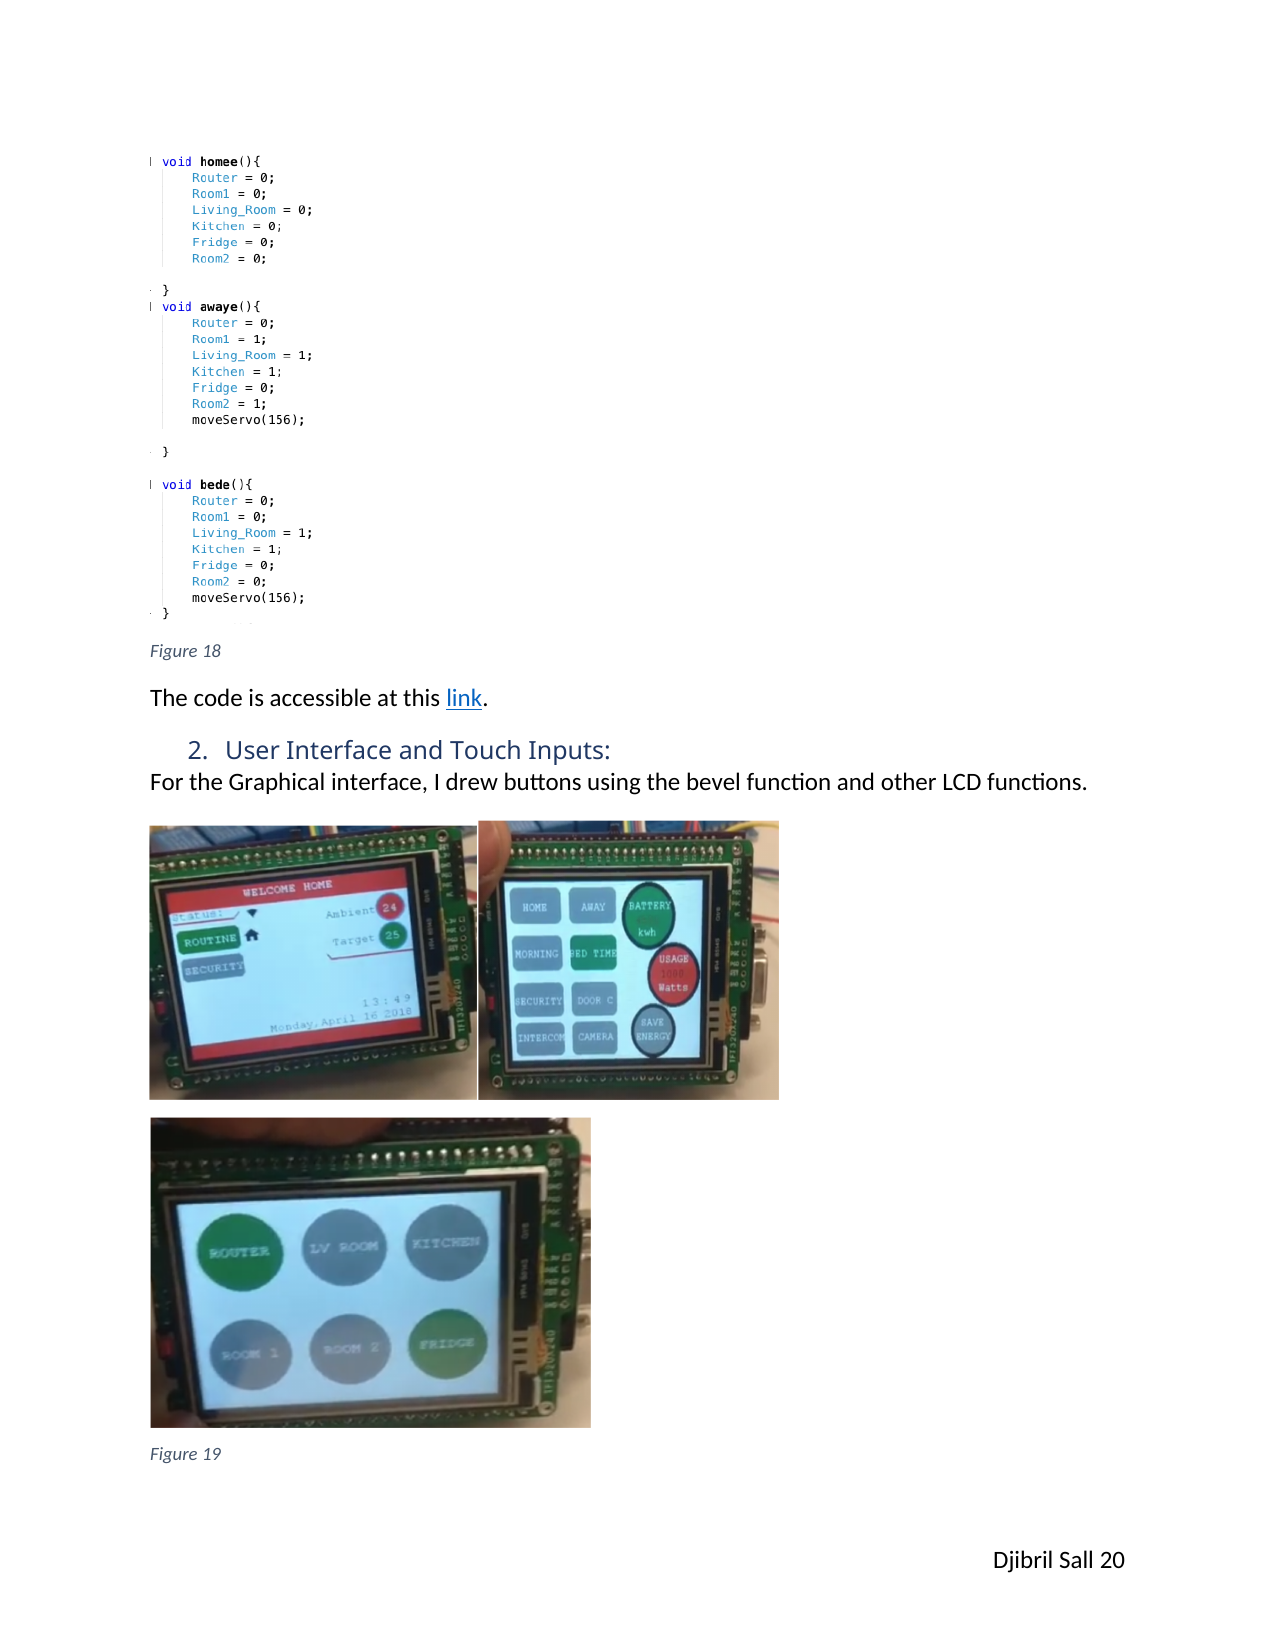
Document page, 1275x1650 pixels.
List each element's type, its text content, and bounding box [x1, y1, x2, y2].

subtitle User Interface and Touch Inputs: [187, 732, 1125, 767]
picture [150, 150, 390, 624]
text For the Graphical interface, I drew buttons using the bevel function and other LCD functions. [150, 767, 1125, 797]
picture [151, 1118, 590, 1427]
picture [150, 826, 477, 1099]
text The code is accessible at this link. [150, 683, 1125, 713]
picture [479, 821, 779, 1099]
